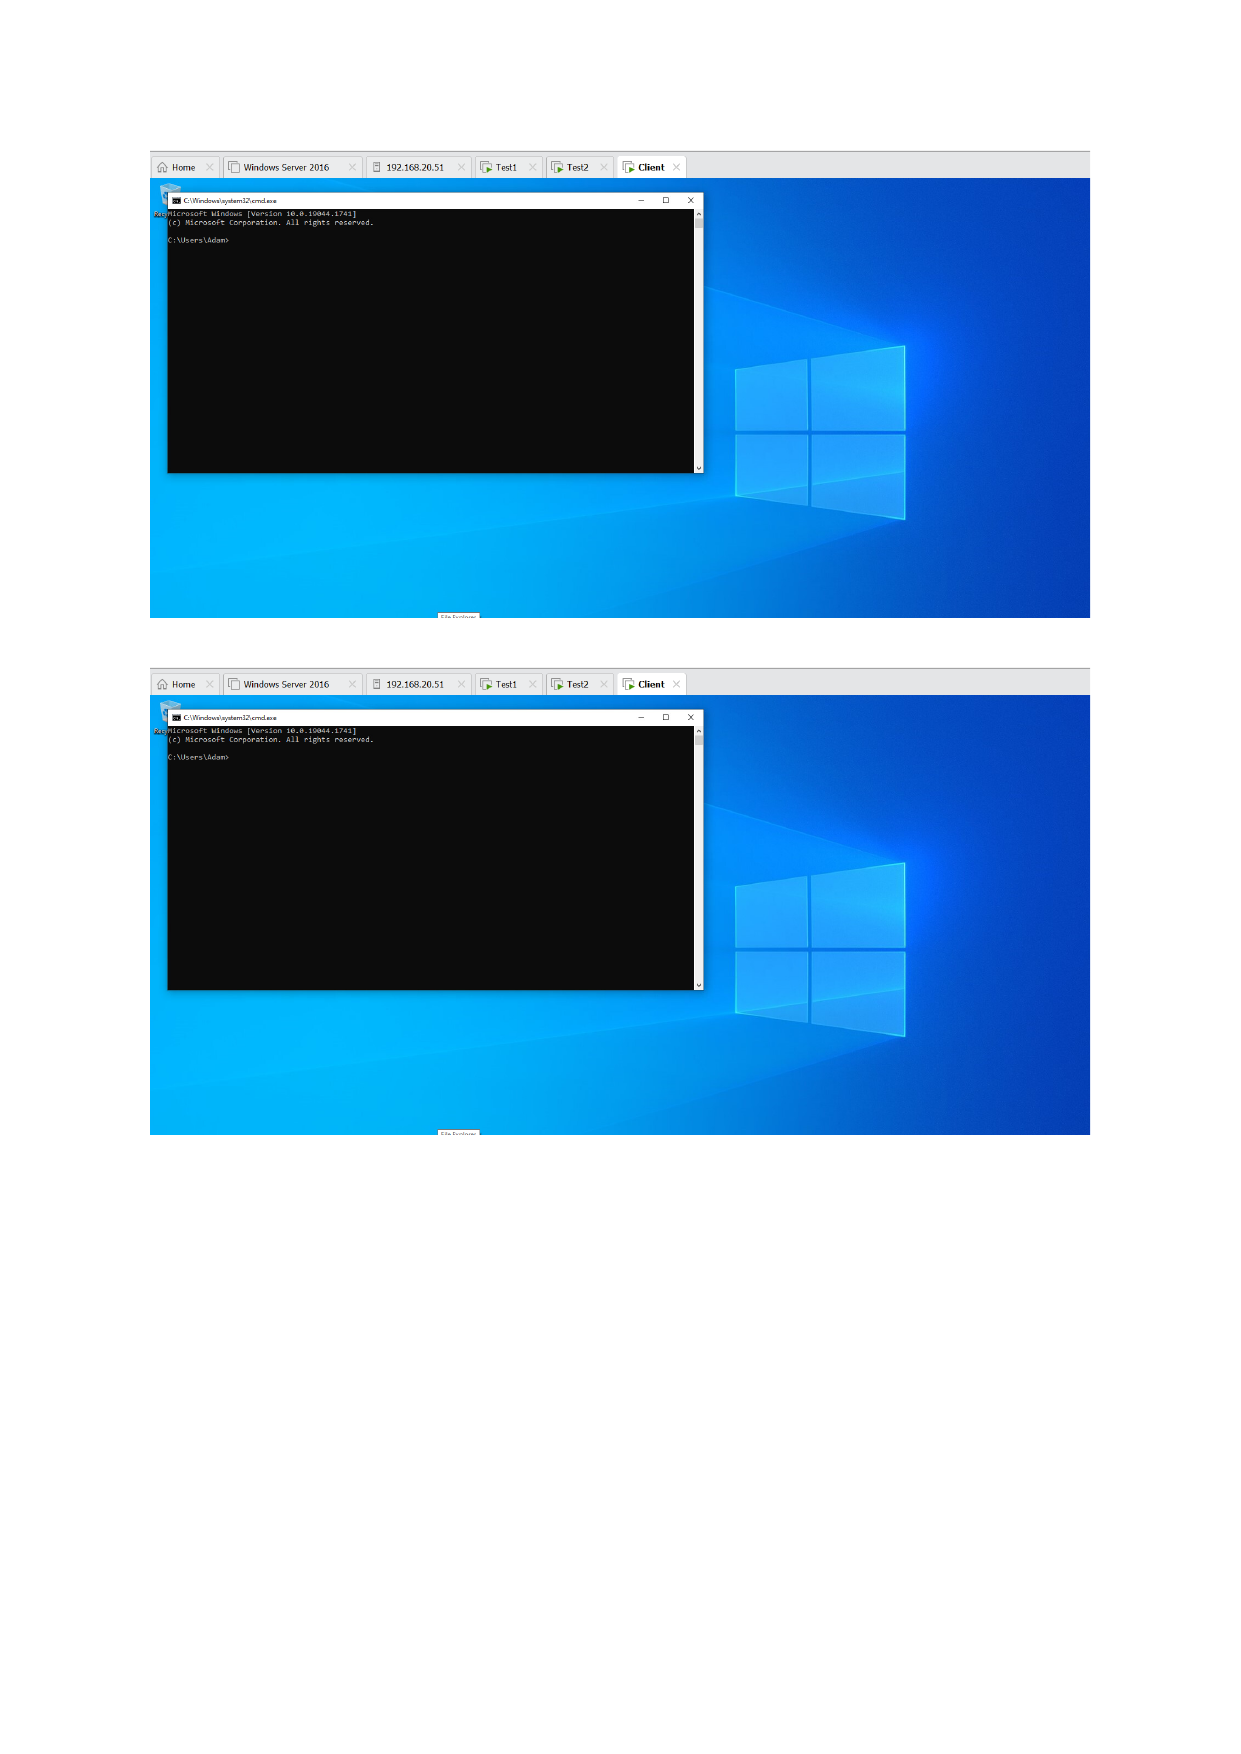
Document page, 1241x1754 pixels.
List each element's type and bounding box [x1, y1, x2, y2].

picture [150, 667, 1091, 1135]
picture [150, 150, 1091, 618]
picture [438, 1130, 479, 1135]
picture [438, 613, 479, 618]
